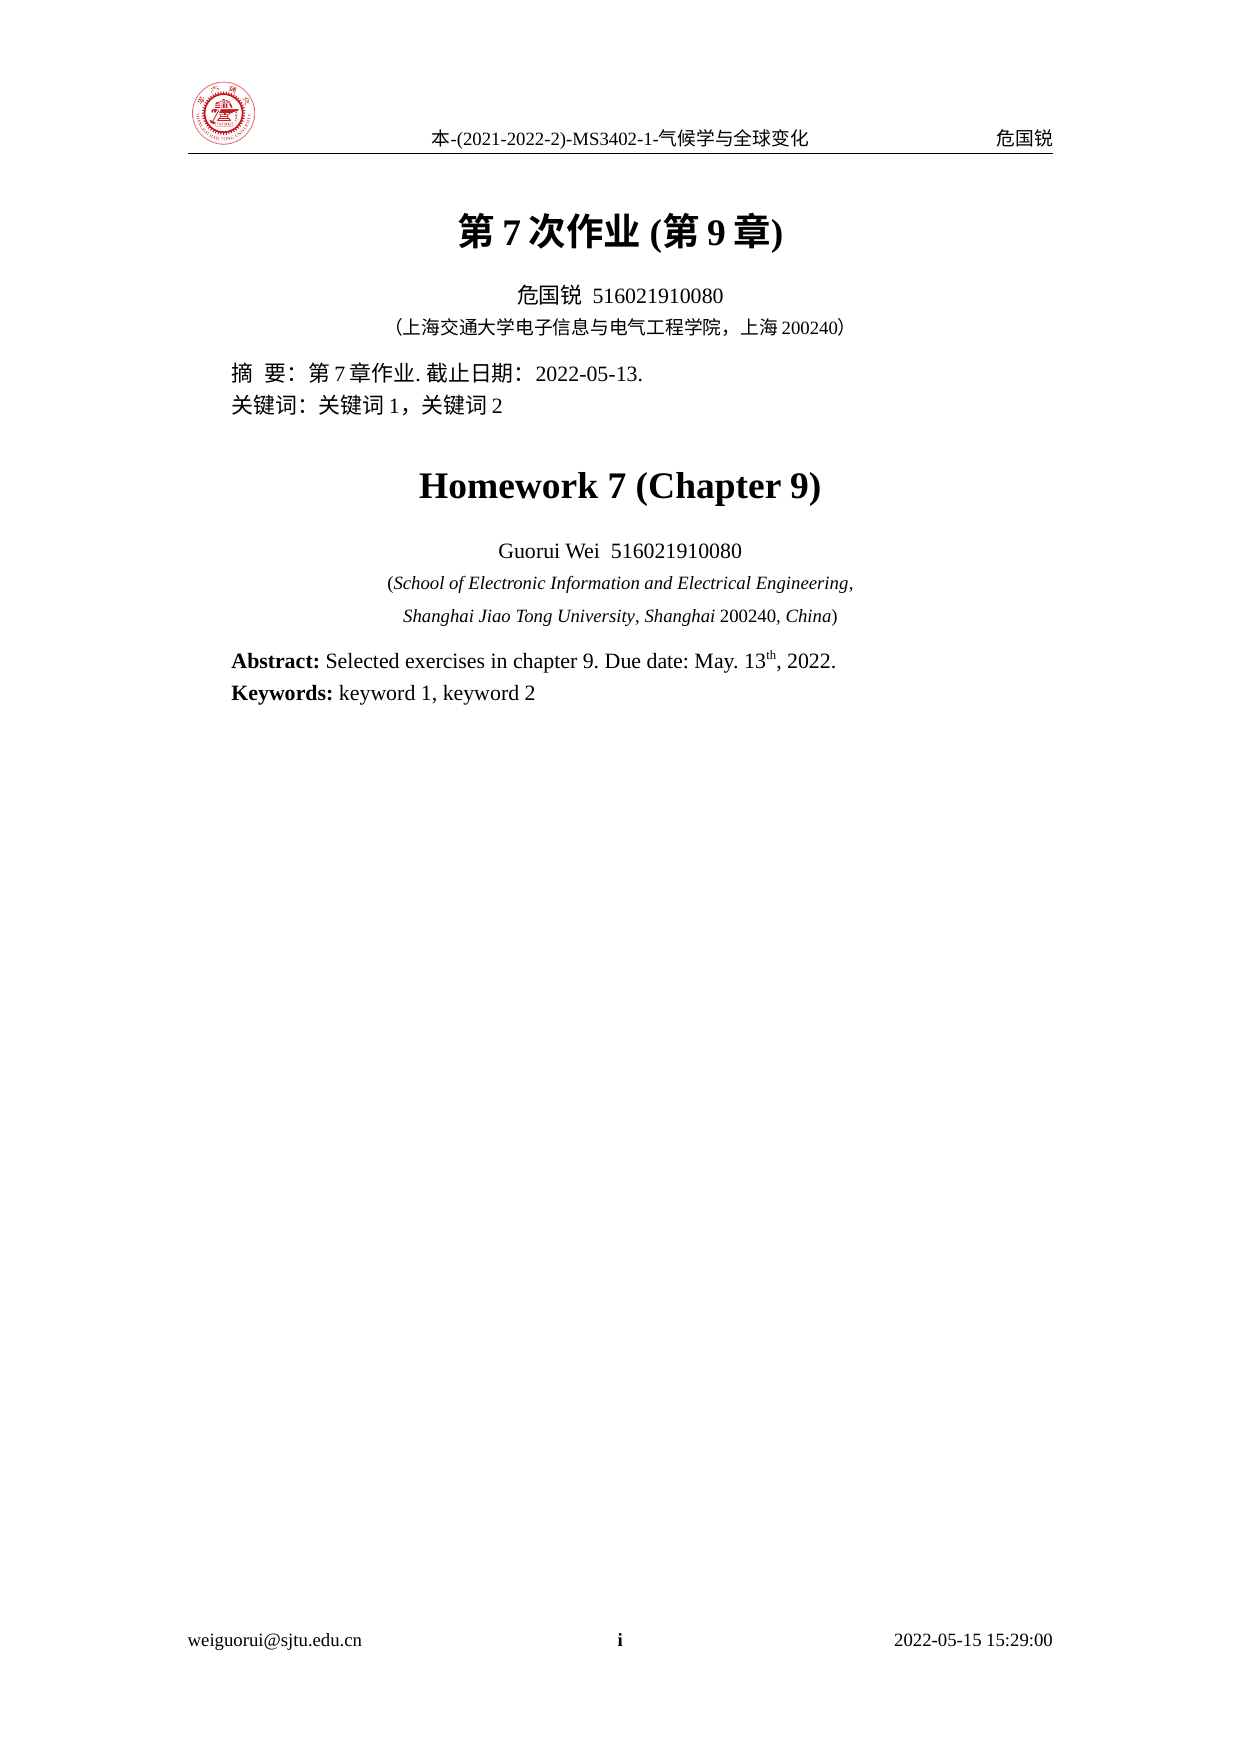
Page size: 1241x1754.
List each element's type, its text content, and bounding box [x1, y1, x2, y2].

text (School of Electronic Information and Electrical Engineering, Shanghai Jiao Tong University, Shanghai 200240, China) [187, 567, 1053, 632]
text 关键词：关键词1，关键词2 [187, 388, 1053, 420]
text Guorui Wei 516021910080 [187, 534, 1053, 567]
text Homework 7 (Chapter 9) [187, 453, 1053, 518]
text 危国锐 516021910080 [187, 278, 1053, 310]
text Keywords: keyword 1, keyword 2 [187, 677, 1053, 709]
text Abstract: Selected exercises in chapter 9. Due date: May. 13th, 2022. [187, 644, 1053, 677]
text （上海交通大学电子信息与电气工程学院，上海200240） [187, 310, 1053, 343]
picture [188, 77, 259, 148]
text 第7次作业 (第9章) [187, 197, 1053, 262]
text 摘要：第7章作业. 截止日期：2022-05-13. [187, 355, 1053, 388]
